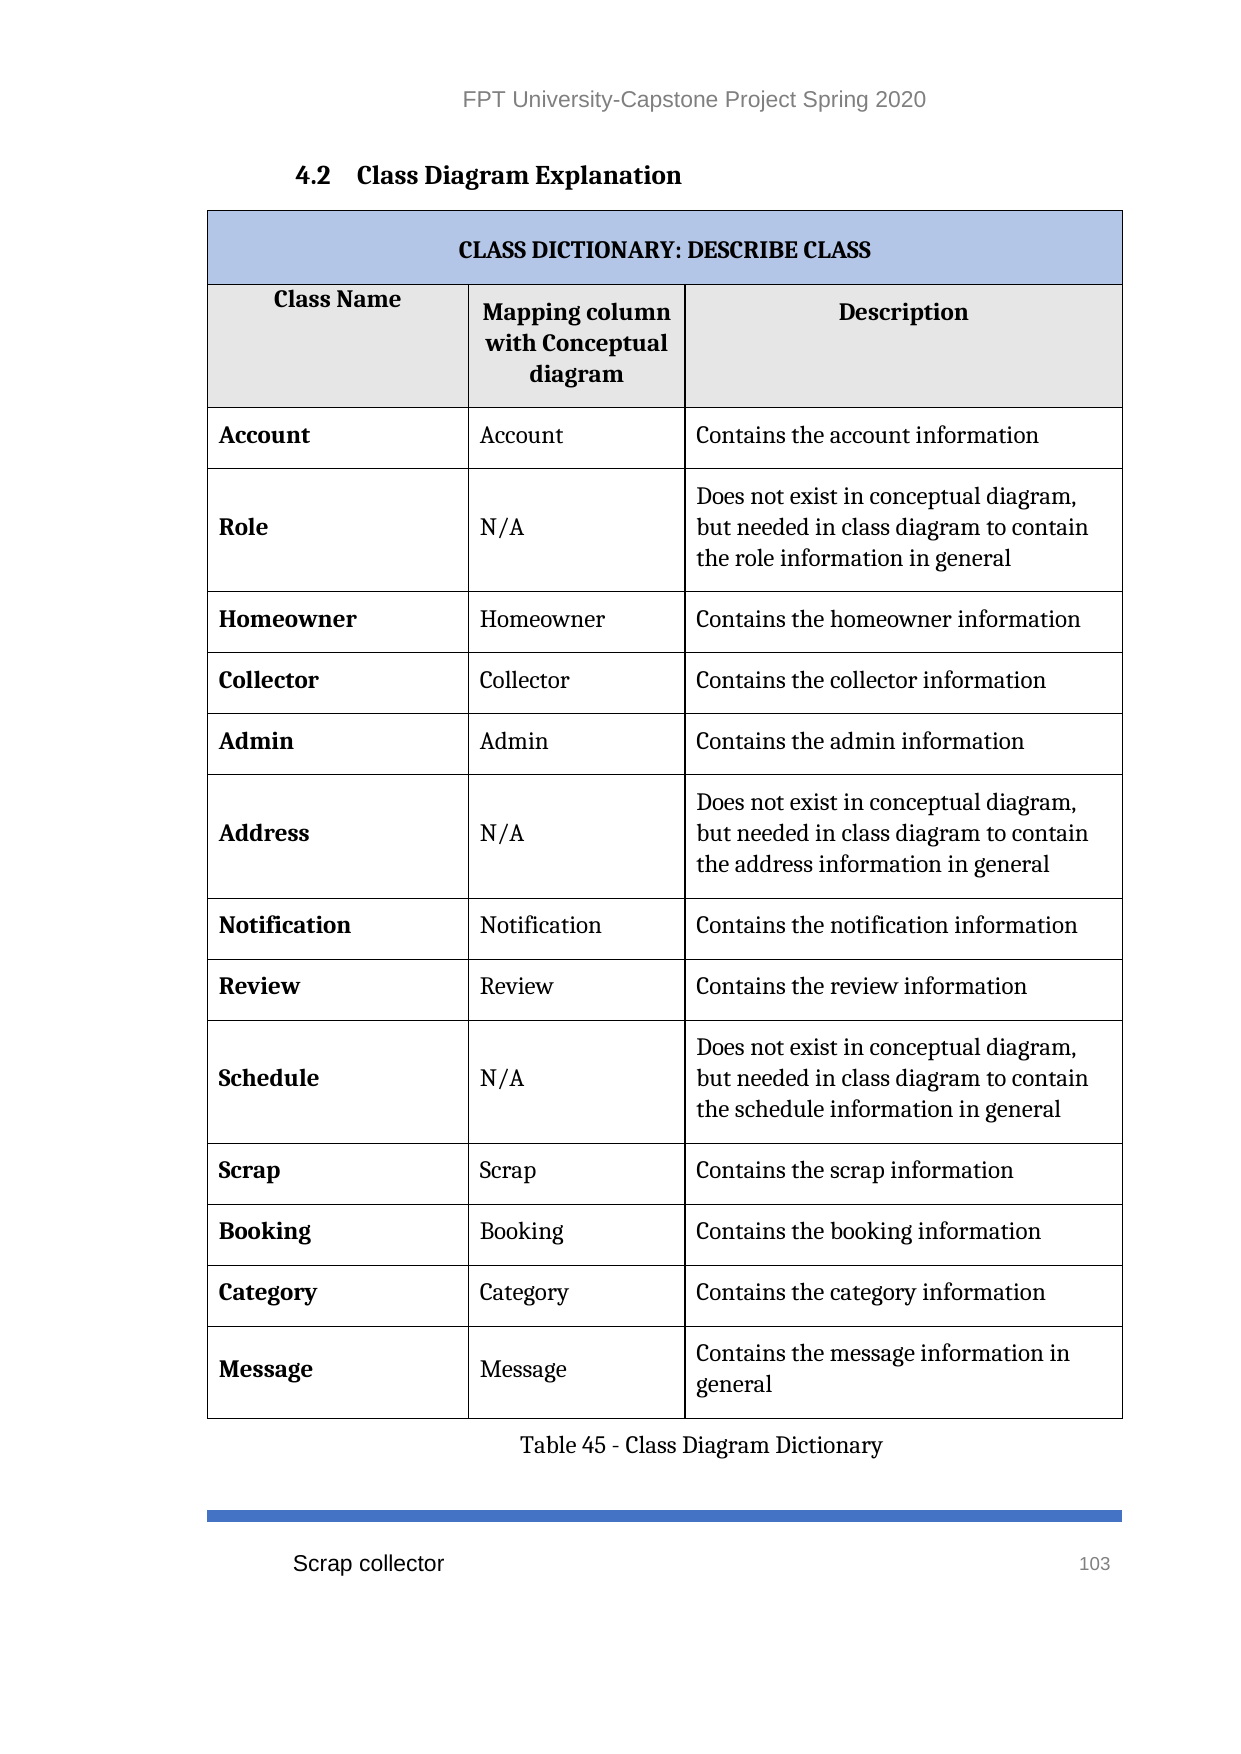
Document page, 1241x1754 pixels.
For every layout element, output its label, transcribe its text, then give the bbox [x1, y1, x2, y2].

table_cell Contains the account information [686, 408, 1122, 468]
table_cell Scrap [469, 1144, 684, 1204]
table_cell Message [469, 1327, 684, 1418]
table_cell Does not exist in conceptual diagram, but needed in class diagram to contain the schedule information in general [686, 1021, 1122, 1143]
table_cell Contains the homeowner information [686, 592, 1122, 652]
table_cell Mapping column with Conceptual diagram [469, 285, 684, 407]
table_cell Booking [469, 1205, 684, 1265]
table_cell Admin [469, 714, 684, 774]
table_cell Category [208, 1266, 468, 1326]
table_cell Contains the category information [686, 1266, 1122, 1326]
table_cell N/A [469, 775, 684, 897]
table_cell Contains the booking information [686, 1205, 1122, 1265]
table_cell Account [208, 408, 468, 468]
table_cell Homeowner [469, 592, 684, 652]
table_cell Role [208, 469, 468, 591]
table_cell N/A [469, 469, 684, 591]
table_cell Review [208, 960, 468, 1019]
table_cell N/A [469, 1021, 684, 1143]
table_cell Contains the review information [686, 960, 1122, 1019]
table_cell Schedule [208, 1021, 468, 1143]
table_cell Account [469, 408, 684, 468]
table_cell Review [469, 960, 684, 1019]
table_cell Category [469, 1266, 684, 1326]
table_cell Collector [469, 653, 684, 713]
table_cell Does not exist in conceptual diagram, but needed in class diagram to contain the role information in general [686, 469, 1122, 591]
table_cell Notification [208, 899, 468, 958]
table_cell Class Name [208, 285, 468, 407]
table_cell Contains the admin information [686, 714, 1122, 774]
table_cell Collector [208, 653, 468, 713]
table_cell Contains the notification information [686, 899, 1122, 958]
list Class Diagram Explanation [295, 160, 1122, 191]
table_cell Contains the collector information [686, 653, 1122, 713]
table_cell Description [686, 285, 1122, 407]
table_cell Booking [208, 1205, 468, 1265]
text Table 45 - Class Diagram Dictionary [207, 1431, 1122, 1460]
table_cell Scrap [208, 1144, 468, 1204]
table_cell Notification [469, 899, 684, 958]
table_cell Does not exist in conceptual diagram, but needed in class diagram to contain the address information in general [686, 775, 1122, 897]
table_cell Message [208, 1327, 468, 1418]
table_cell Contains the scrap information [686, 1144, 1122, 1204]
table_cell Address [208, 775, 468, 897]
table_cell Admin [208, 714, 468, 774]
table_cell Homeowner [208, 592, 468, 652]
table_cell Contains the message information in general [686, 1327, 1122, 1418]
table_header CLASS DICTIONARY: DESCRIBE CLASS [208, 211, 1122, 284]
